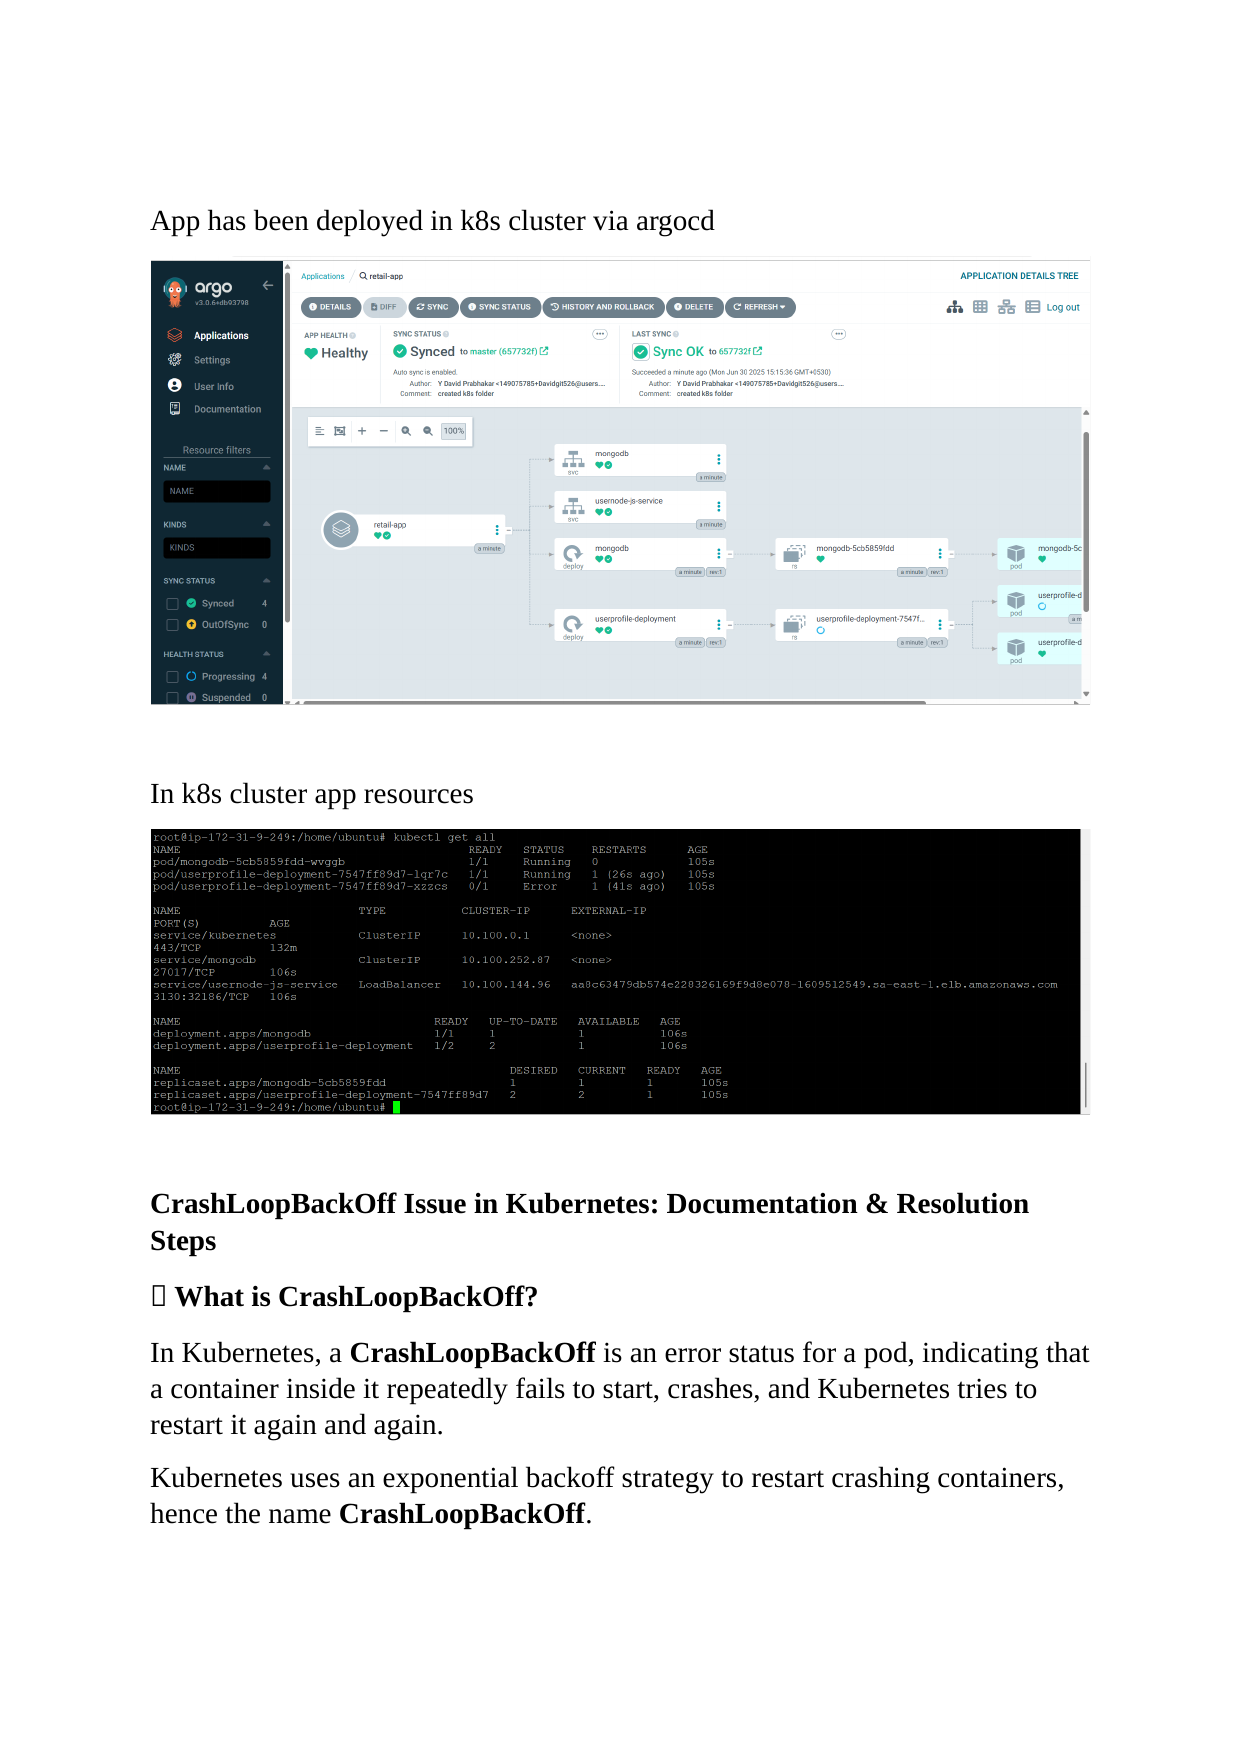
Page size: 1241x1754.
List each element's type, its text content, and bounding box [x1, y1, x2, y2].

text In Kubernetes, a CrashLoopBackOff is an error status for a pod, indicating that a container inside it repeatedly fails to start, crashes, and Kubernetes tries to restart it again and again. [150, 1335, 1090, 1441]
text Kubernetes uses an exponential backoff strategy to restart crashing containers, hence the name CrashLoopBackOff. [150, 1460, 1090, 1530]
picture [150, 255, 1091, 705]
text CrashLoopBackOff Issue in Kubernetes: Documentation & Resolution Steps [150, 1187, 1090, 1256]
text In k8s cluster app resources [150, 776, 1090, 810]
text ✅ What is CrashLoopBackOff? [150, 1276, 1090, 1315]
picture [150, 828, 1091, 1115]
text App has been deployed in k8s cluster via argocd [150, 203, 1090, 236]
